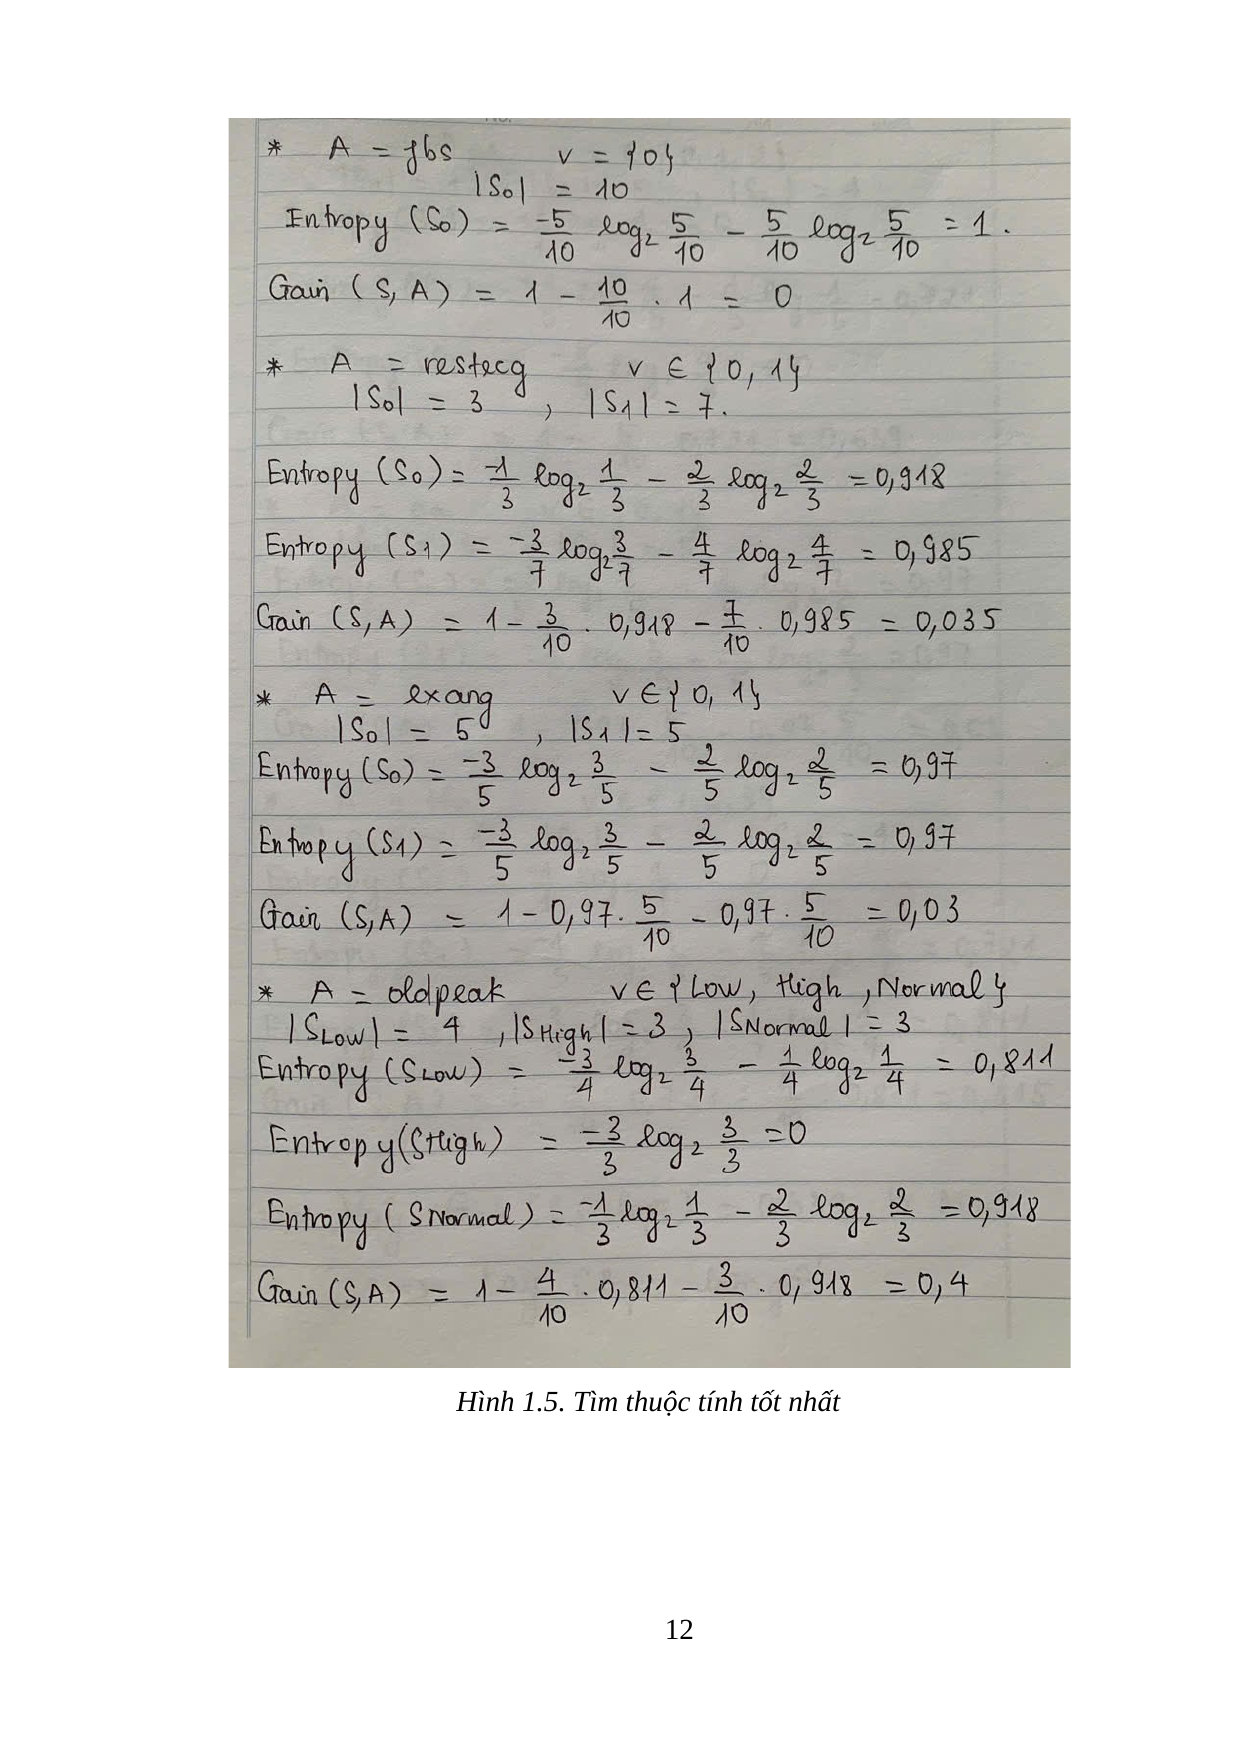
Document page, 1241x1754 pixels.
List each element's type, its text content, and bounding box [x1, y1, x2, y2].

picture [228, 118, 1071, 1368]
text Hình 1.5. Tìm thuộc tính tốt nhất [177, 1384, 1122, 1418]
